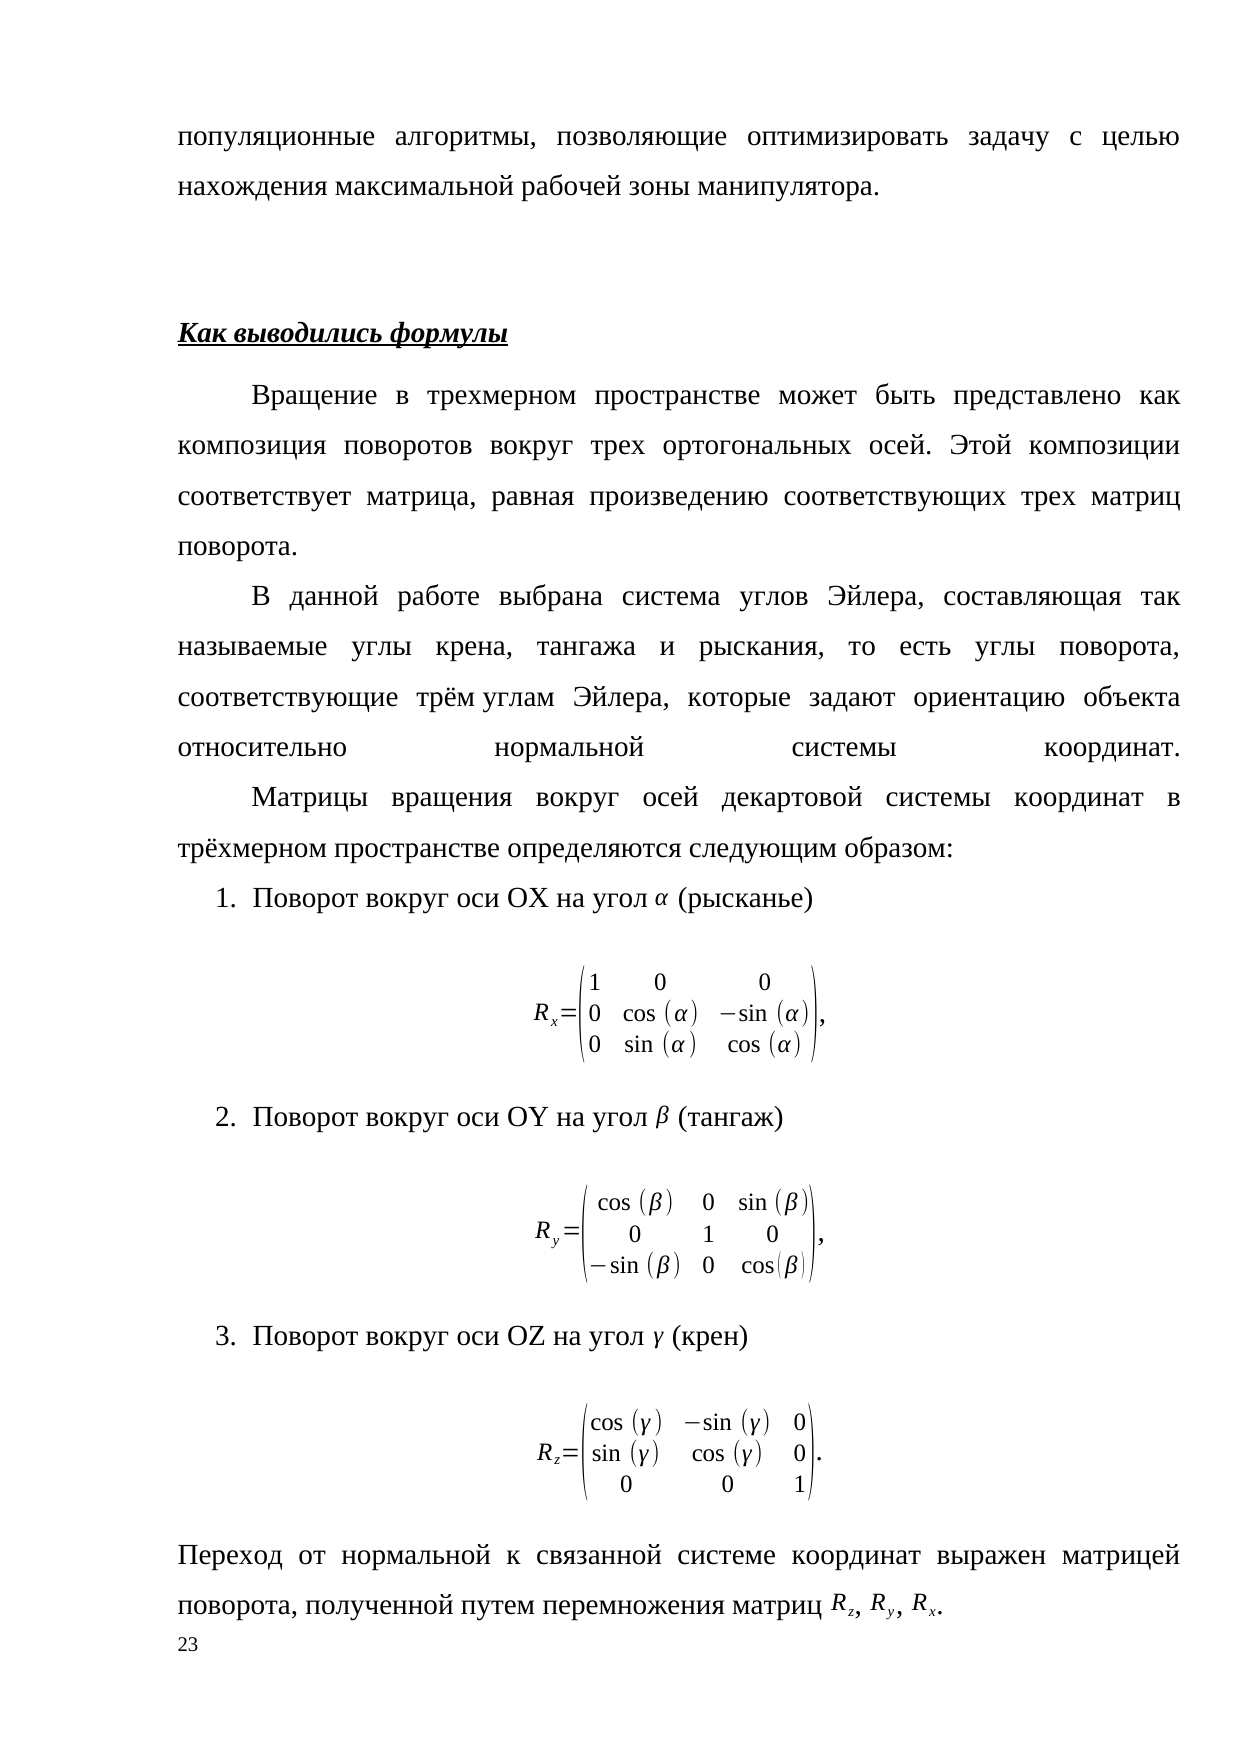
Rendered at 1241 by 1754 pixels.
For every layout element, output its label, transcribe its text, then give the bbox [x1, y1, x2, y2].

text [177, 118, 1181, 303]
text , [177, 1064, 1181, 1166]
text , [177, 1283, 1181, 1385]
list Поворот вокруг оси OZ на угол (крен) [215, 1419, 1181, 1452]
text Вращение в трехмерном пространстве может быть представлено как композиция поворотов вокруг трех ортогональных осей. Этой композиции соответствует матрица, равная произведению соответствующих трех матриц поворота. [177, 478, 1181, 662]
text . [177, 1503, 1181, 1604]
list Поворот вокруг оси OX на угол (рысканье) [215, 981, 1181, 1014]
text Как выводились формулы [177, 416, 1181, 449]
list Поворот вокруг оси OY на угол (тангаж) [215, 1199, 1181, 1233]
text В данной работе выбрана система углов Эйлера, составляющая так называемые углы крена, тангажа и рыскания, то есть углы поворота, соответствующие трём углам Эйлера, которые задают ориентацию объекта относительно нормальной системы координат. Матрицы вращения вокруг осей декартовой системы координат в трёхмерном пространстве определяются следующим образом: [177, 679, 1181, 964]
